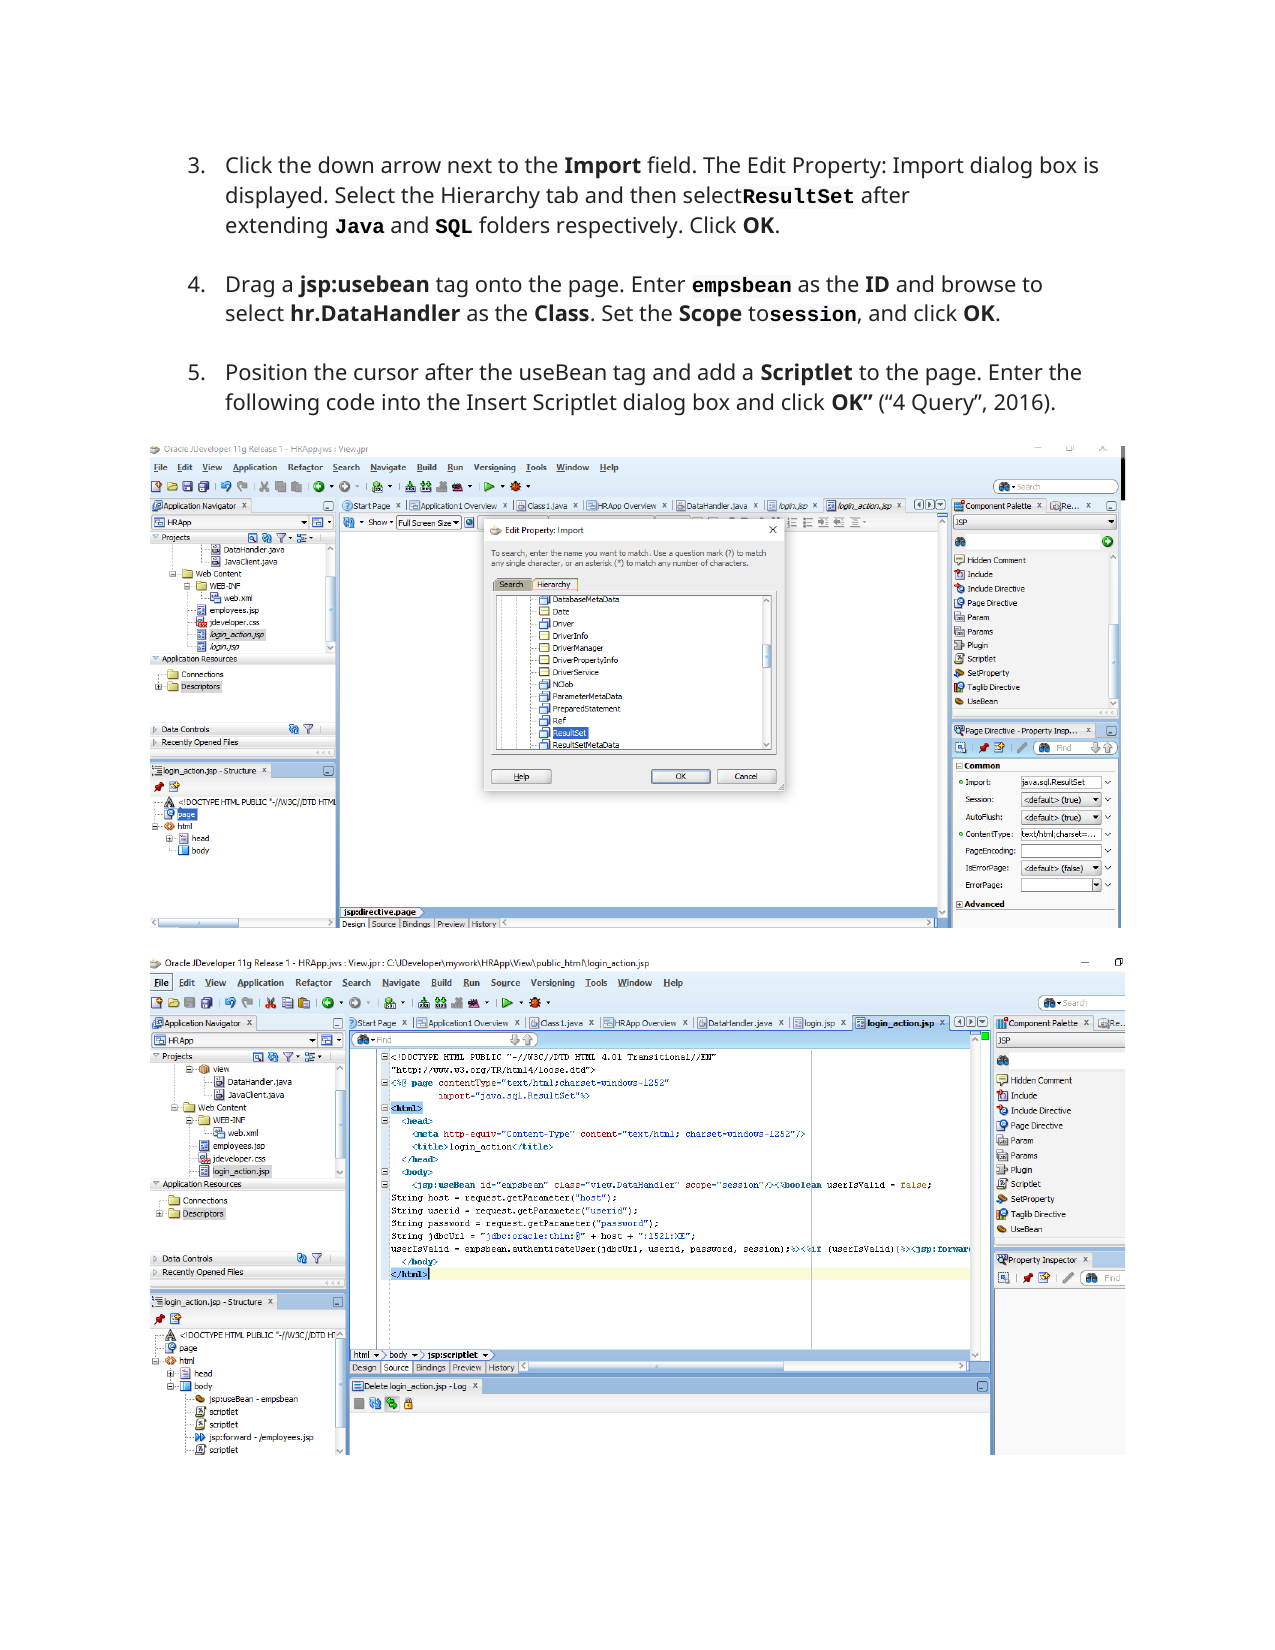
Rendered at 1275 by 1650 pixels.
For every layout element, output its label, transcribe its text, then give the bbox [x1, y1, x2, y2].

list Drag a jsp:usebean tag onto the page. Enter empsbean as the ID and browse to select hr.DataHandler as the Class. Set the Scope tosession, and click OK. [187, 268, 1125, 328]
picture [150, 446, 1125, 928]
list Click the down arrow next to the Import field. The Edit Property: Import dialog box is displayed. Select the Hierarchy tab and then selectResultSet after extending Java and SQL folders respectively. Click OK. [187, 150, 1125, 239]
list Position the cursor after the useBean tag and add a Scriptlet to the page. Enter the following code into the Insert Scriptlet dialog box and click OK” (“4 Query”, 2016). [187, 357, 1125, 417]
picture [150, 957, 1125, 1455]
